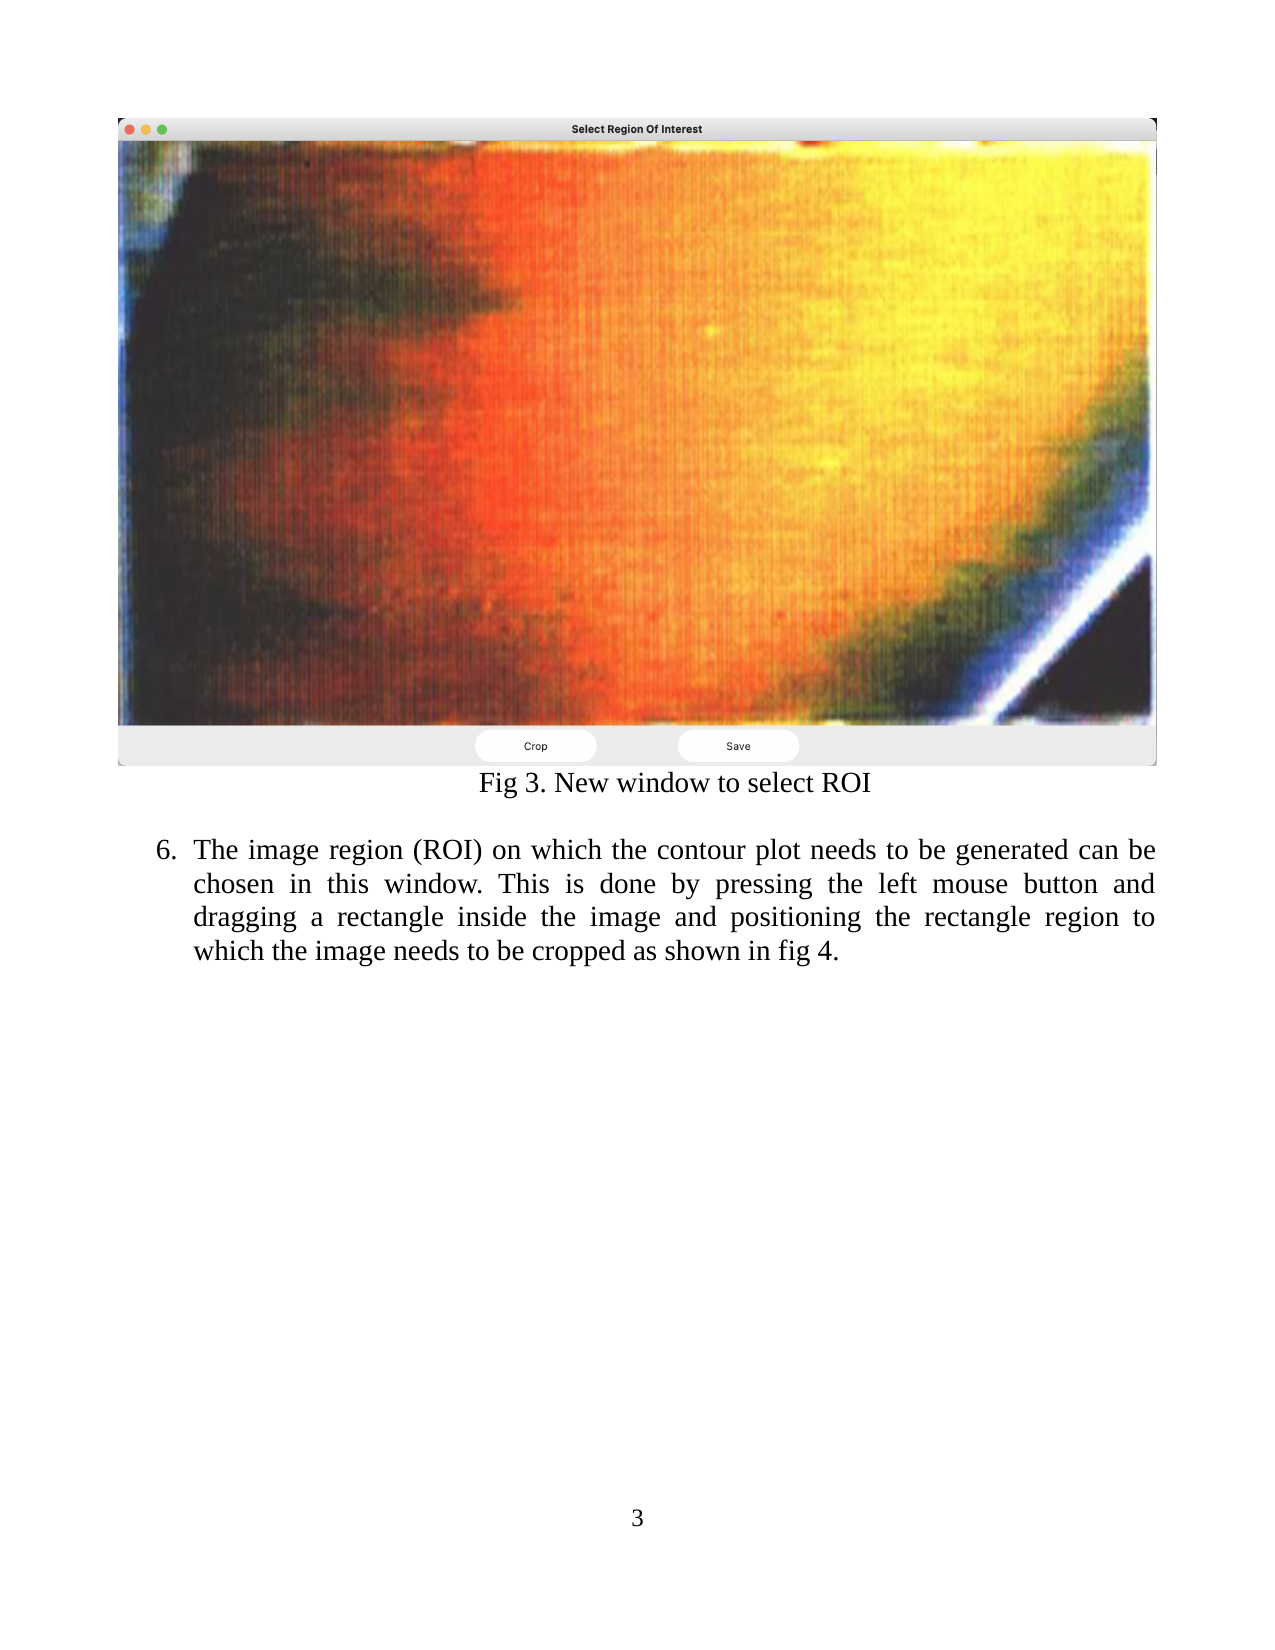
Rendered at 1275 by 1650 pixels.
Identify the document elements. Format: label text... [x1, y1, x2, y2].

list Fig 3. New window to select ROI [193, 766, 1157, 799]
picture [118, 118, 1157, 766]
list The image region (ROI) on which the contour plot needs to be generated can be chosen in this window. This is done by pressing the left mouse button and dragging a rectangle inside the image and positioning the rectangle region to which the image needs to be cropped as shown in fig 4. [156, 832, 1157, 967]
